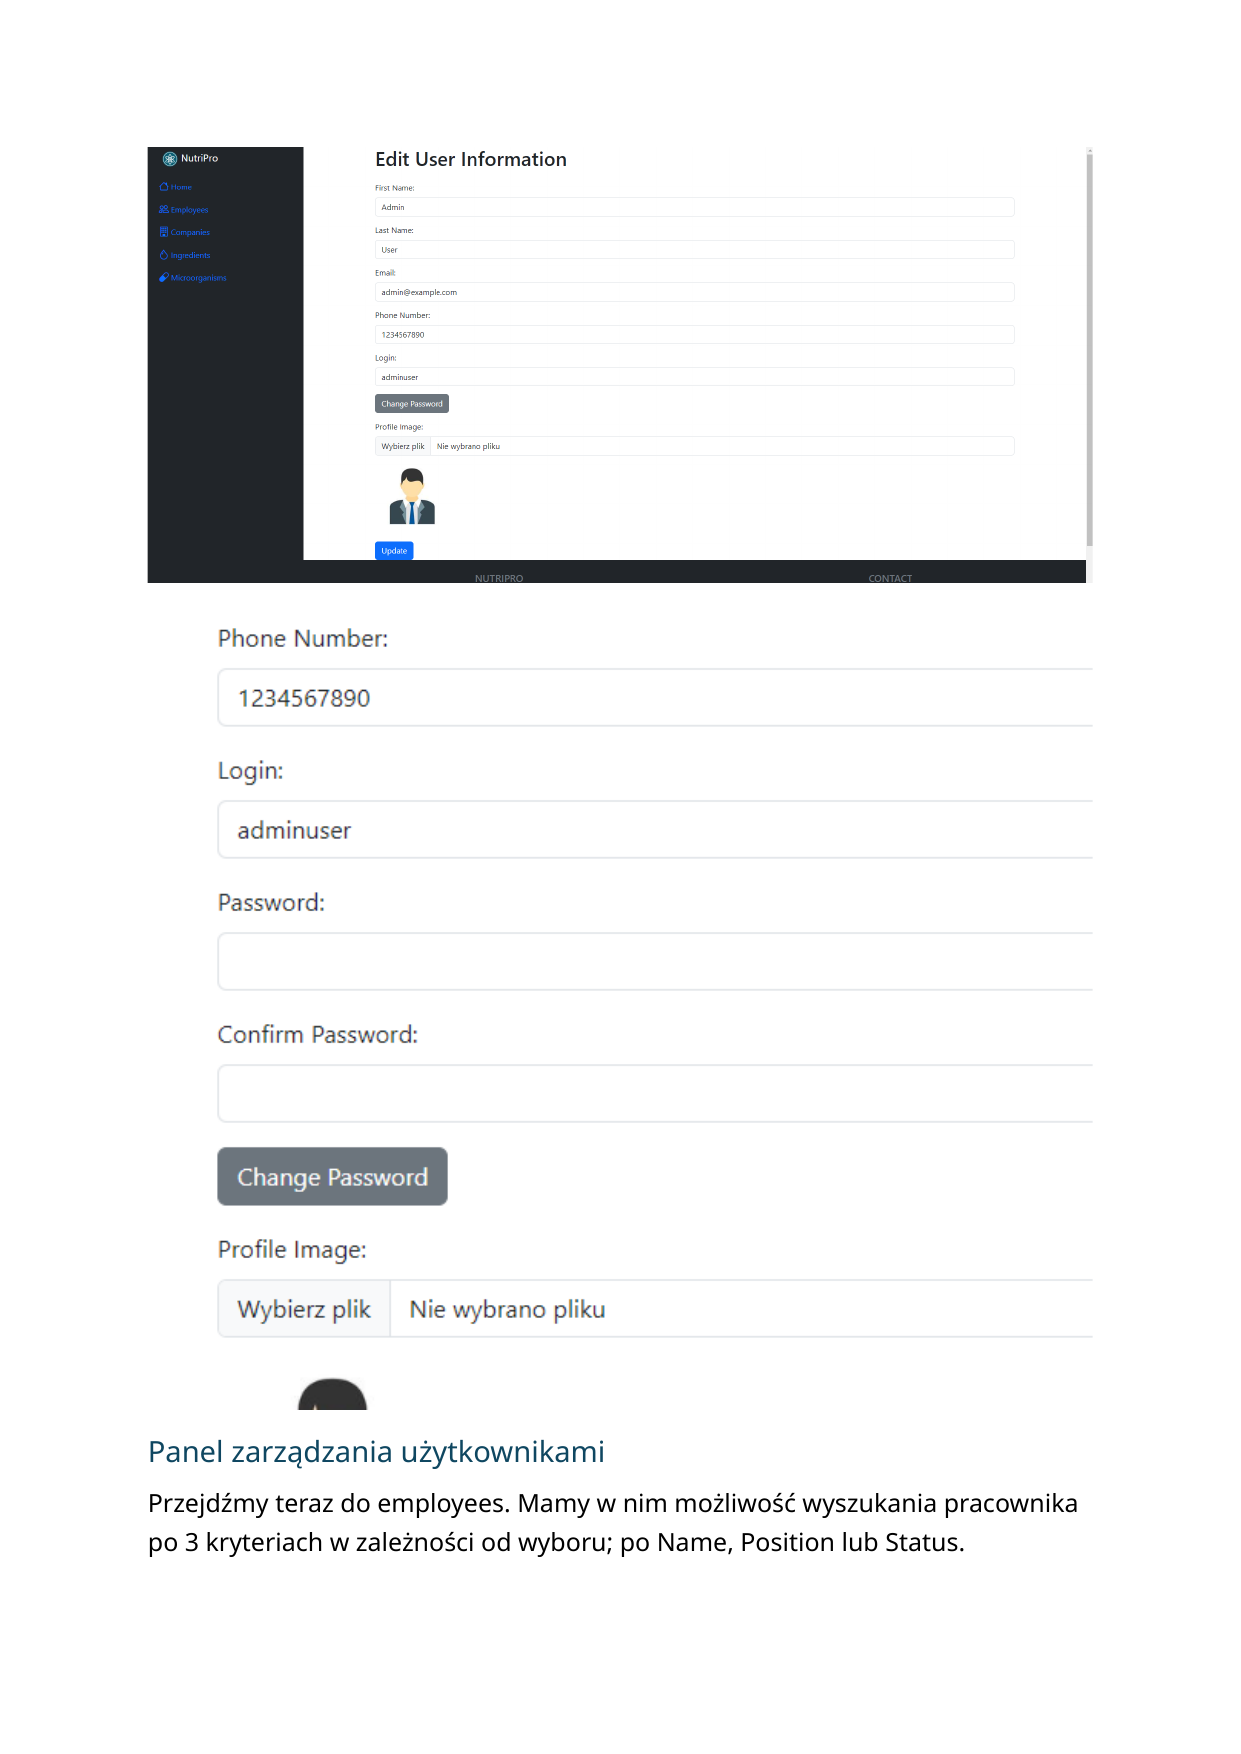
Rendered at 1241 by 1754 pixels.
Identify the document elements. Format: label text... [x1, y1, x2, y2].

subtitle Panel zarządzania użytkownikami [148, 1432, 1093, 1471]
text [148, 1486, 1093, 1559]
picture [147, 147, 1093, 583]
picture [147, 604, 1093, 1410]
